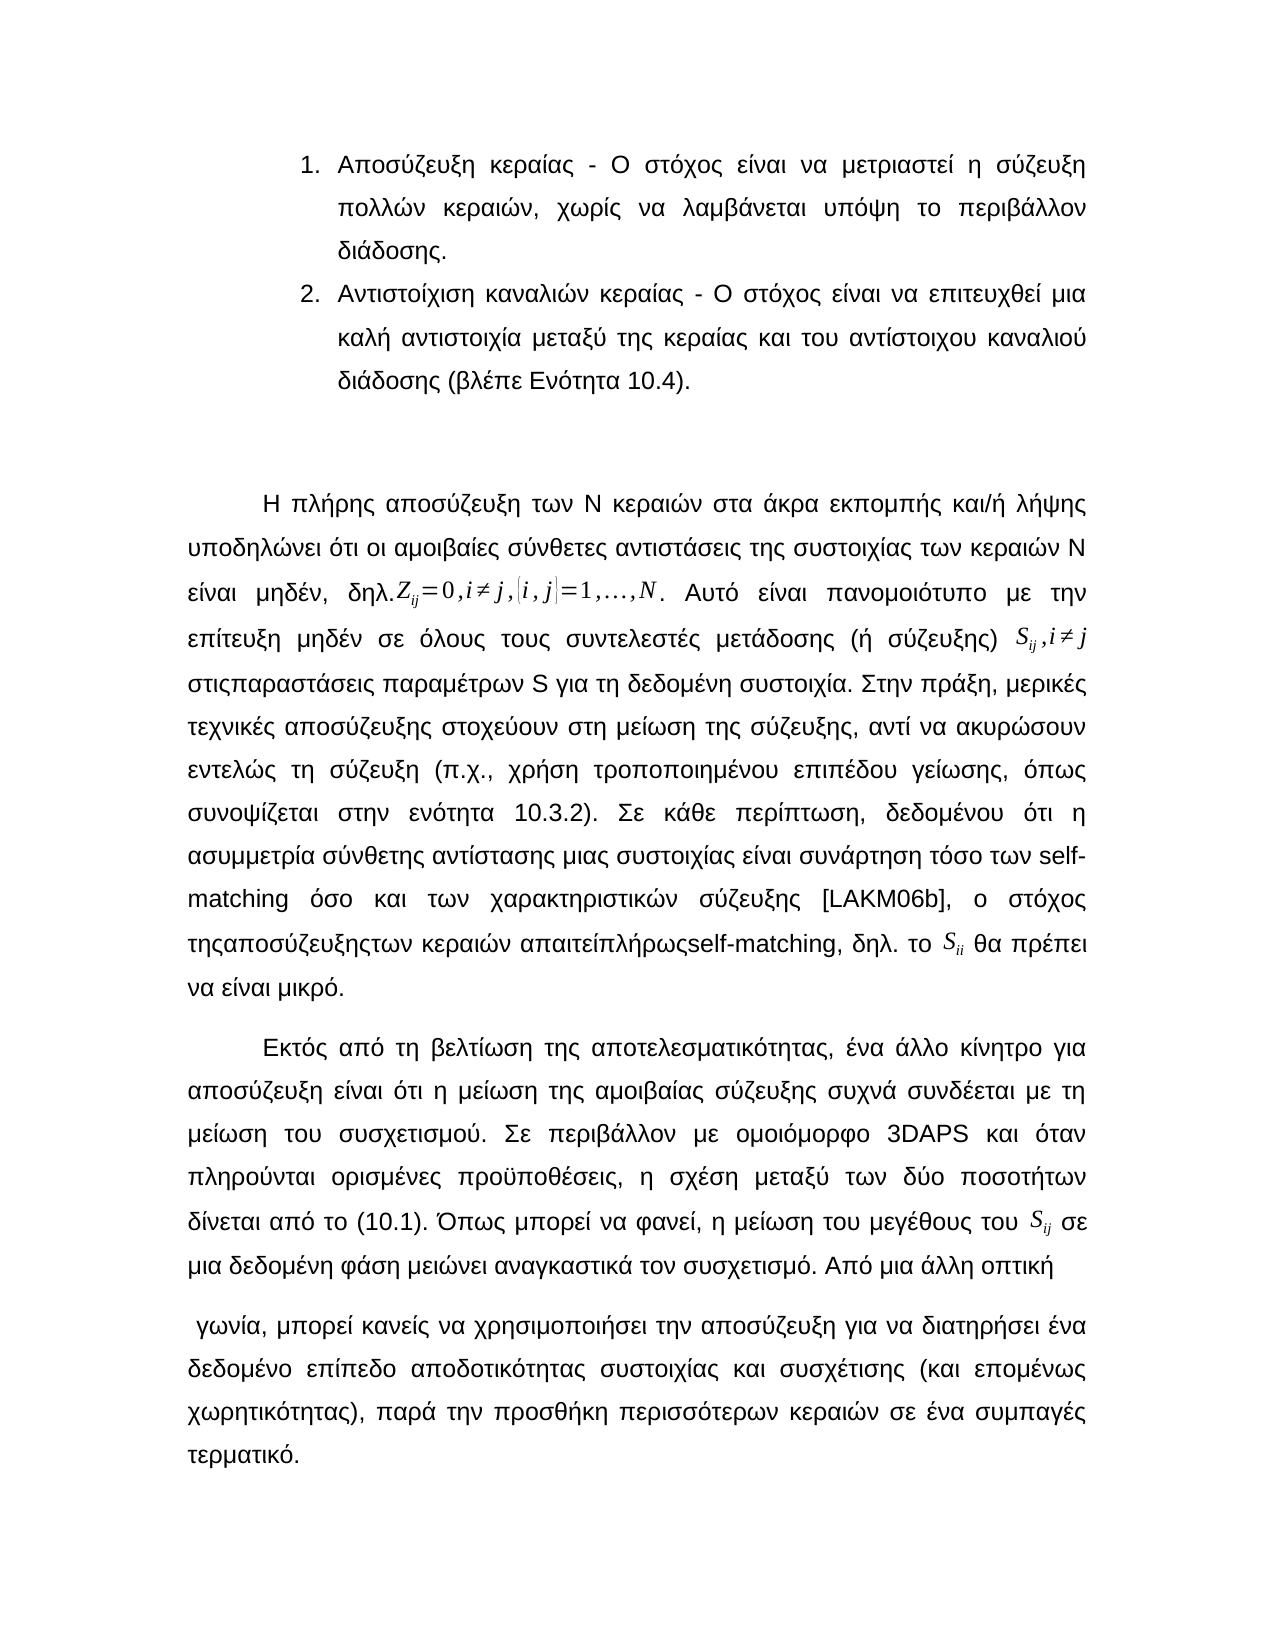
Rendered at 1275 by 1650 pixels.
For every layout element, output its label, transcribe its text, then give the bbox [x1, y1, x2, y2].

text Εκτός από τη βελτίωση της αποτελεσματικότητας, ένα άλλο κίνητρο για αποσύζευξη είναι ότι η μείωση της αμοιβαίας σύζευξης συχνά συνδέεται με τη μείωση του συσχετισμού. Σε περιβάλλον με ομοιόμορφο 3DAPS και όταν πληρούνται ορισμένες προϋποθέσεις, η σχέση μεταξύ των δύο ποσοτήτων δίνεται από το (10.1). Όπως μπορεί να φανεί, η μείωση του μεγέθους του σε μια δεδομένη φάση μειώνει αναγκαστικά τον συσχετισμό. Από μια άλλη οπτική [187, 1033, 1087, 1280]
list Αντιστοίχιση καναλιών κεραίας - Ο στόχος είναι να επιτευχθεί μια καλή αντιστοιχία μεταξύ της κεραίας και του αντίστοιχου καναλιού διάδοσης (βλέπε Ενότητα 10.4). [300, 279, 1087, 394]
text γωνία, μπορεί κανείς να χρησιμοποιήσει την αποσύζευξη για να διατηρήσει ένα δεδομένο επίπεδο αποδοτικότητας συστοιχίας και συσχέτισης (και επομένως χωρητικότητας), παρά την προσθήκη περισσότερων κεραιών σε ένα συμπαγές τερματικό. [187, 1311, 1087, 1469]
list Αποσύζευξη κεραίας - Ο στόχος είναι να μετριαστεί η σύζευξη πολλών κεραιών, χωρίς να λαμβάνεται υπόψη το περιβάλλον διάδοσης. [300, 150, 1087, 265]
text Η πλήρης αποσύζευξη των N κεραιών στα άκρα εκπομπής και/ή λήψης υποδηλώνει ότι οι αμοιβαίες σύνθετες αντιστάσεις της συστοιχίας των κεραιών Ν είναι μηδέν, δηλ.. Αυτό είναι πανομοιότυπο με την επίτευξη μηδέν σε όλους τους συντελεστές μετάδοσης (ή σύζευξης) στιςπαραστάσεις παραμέτρων S για τη δεδομένη συστοιχία. Στην πράξη, μερικές τεχνικές αποσύζευξης στοχεύουν στη μείωση της σύζευξης, αντί να ακυρώσουν εντελώς τη σύζευξη (π.χ., χρήση τροποποιημένου επιπέδου γείωσης, όπως συνοψίζεται στην ενότητα 10.3.2). Σε κάθε περίπτωση, δεδομένου ότι η ασυμμετρία σύνθετης αντίστασης μιας συστοιχίας είναι συνάρτηση τόσο των self-matching όσο και των χαρακτηριστικών σύζευξης [LAKM06b], ο στόχος τηςαποσύζευξηςτων κεραιών απαιτείπλήρωςself-matching, δηλ. το θα πρέπει να είναι μικρό. [187, 489, 1087, 1002]
